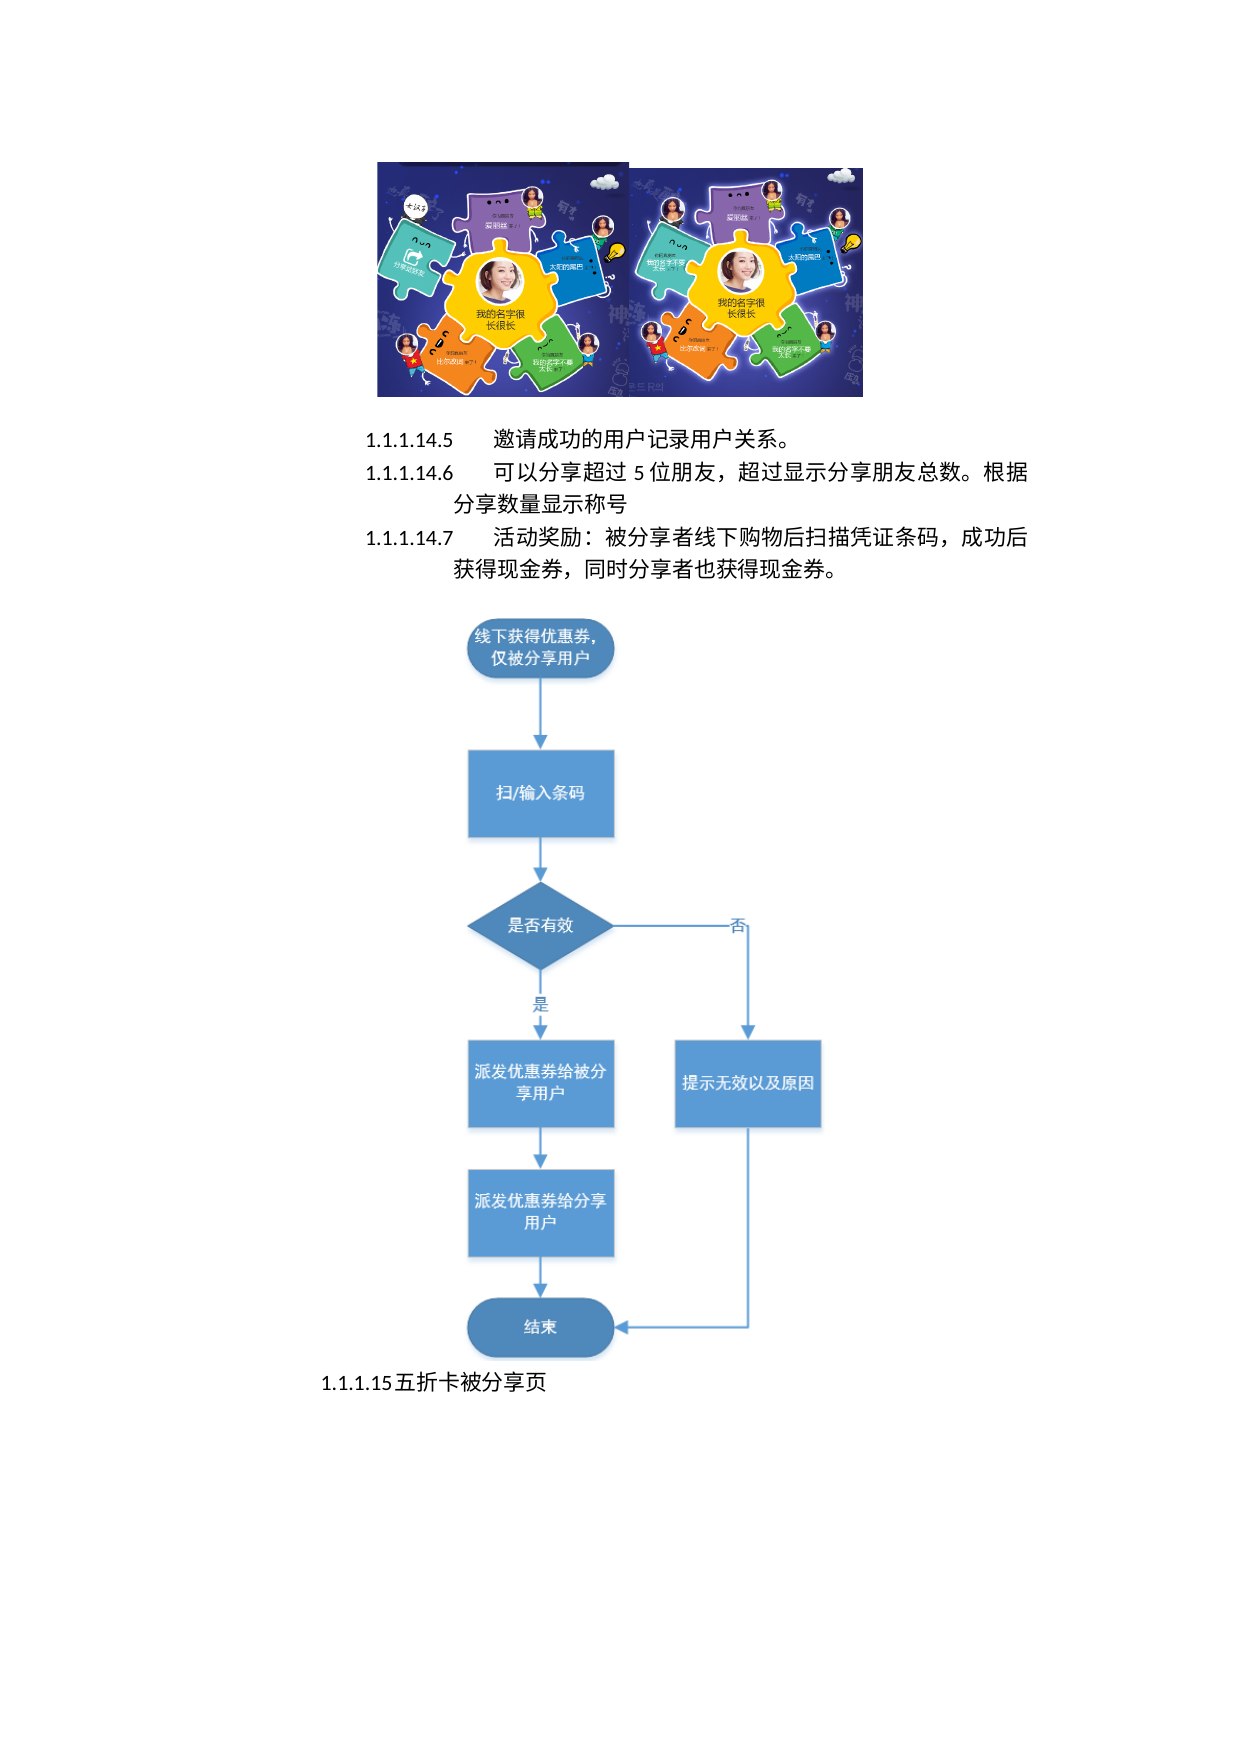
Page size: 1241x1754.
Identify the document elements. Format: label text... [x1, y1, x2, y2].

list 五折卡被分享页 [320, 1364, 1029, 1397]
list 可以分享超过 5位朋友，超过显示分享朋友总数。根据分享数量显示称号 [365, 454, 1029, 519]
list 邀请成功的用户记录用户关系。 [365, 422, 1029, 454]
list 活动奖励：被分享者线下购物后扫描凭证条码，成功后获得现金券，同时分享者也获得现金券。 [365, 519, 1029, 584]
picture [377, 162, 863, 397]
picture [452, 617, 826, 1361]
